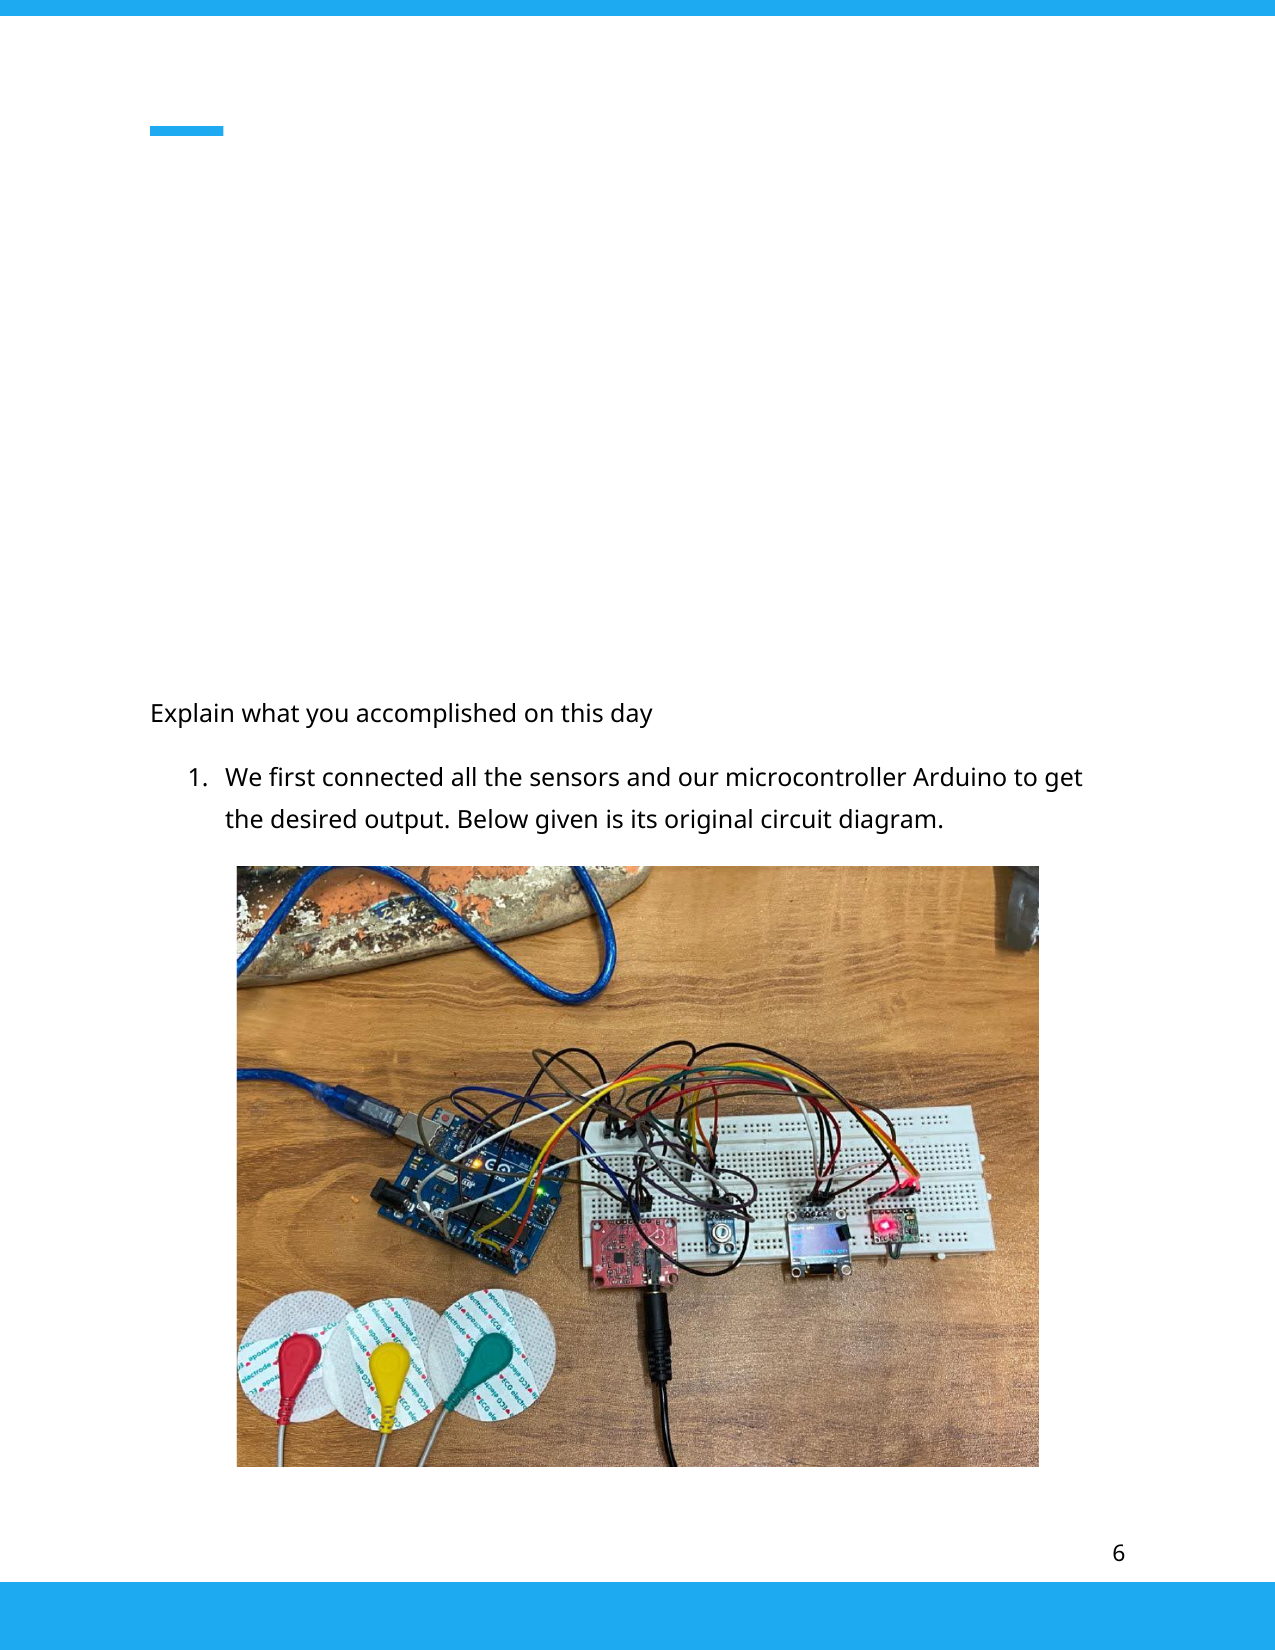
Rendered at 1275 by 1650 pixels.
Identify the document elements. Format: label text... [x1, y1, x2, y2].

picture [0, 1582, 1275, 1650]
list We first connected all the sensors and our microcontroller Arduino to get the desired output. Below given is its original circuit diagram. [187, 759, 1125, 836]
picture [238, 866, 1038, 1467]
picture [150, 126, 224, 136]
picture [0, 0, 1275, 16]
text Explain what you accomplished on this day [150, 696, 1125, 730]
